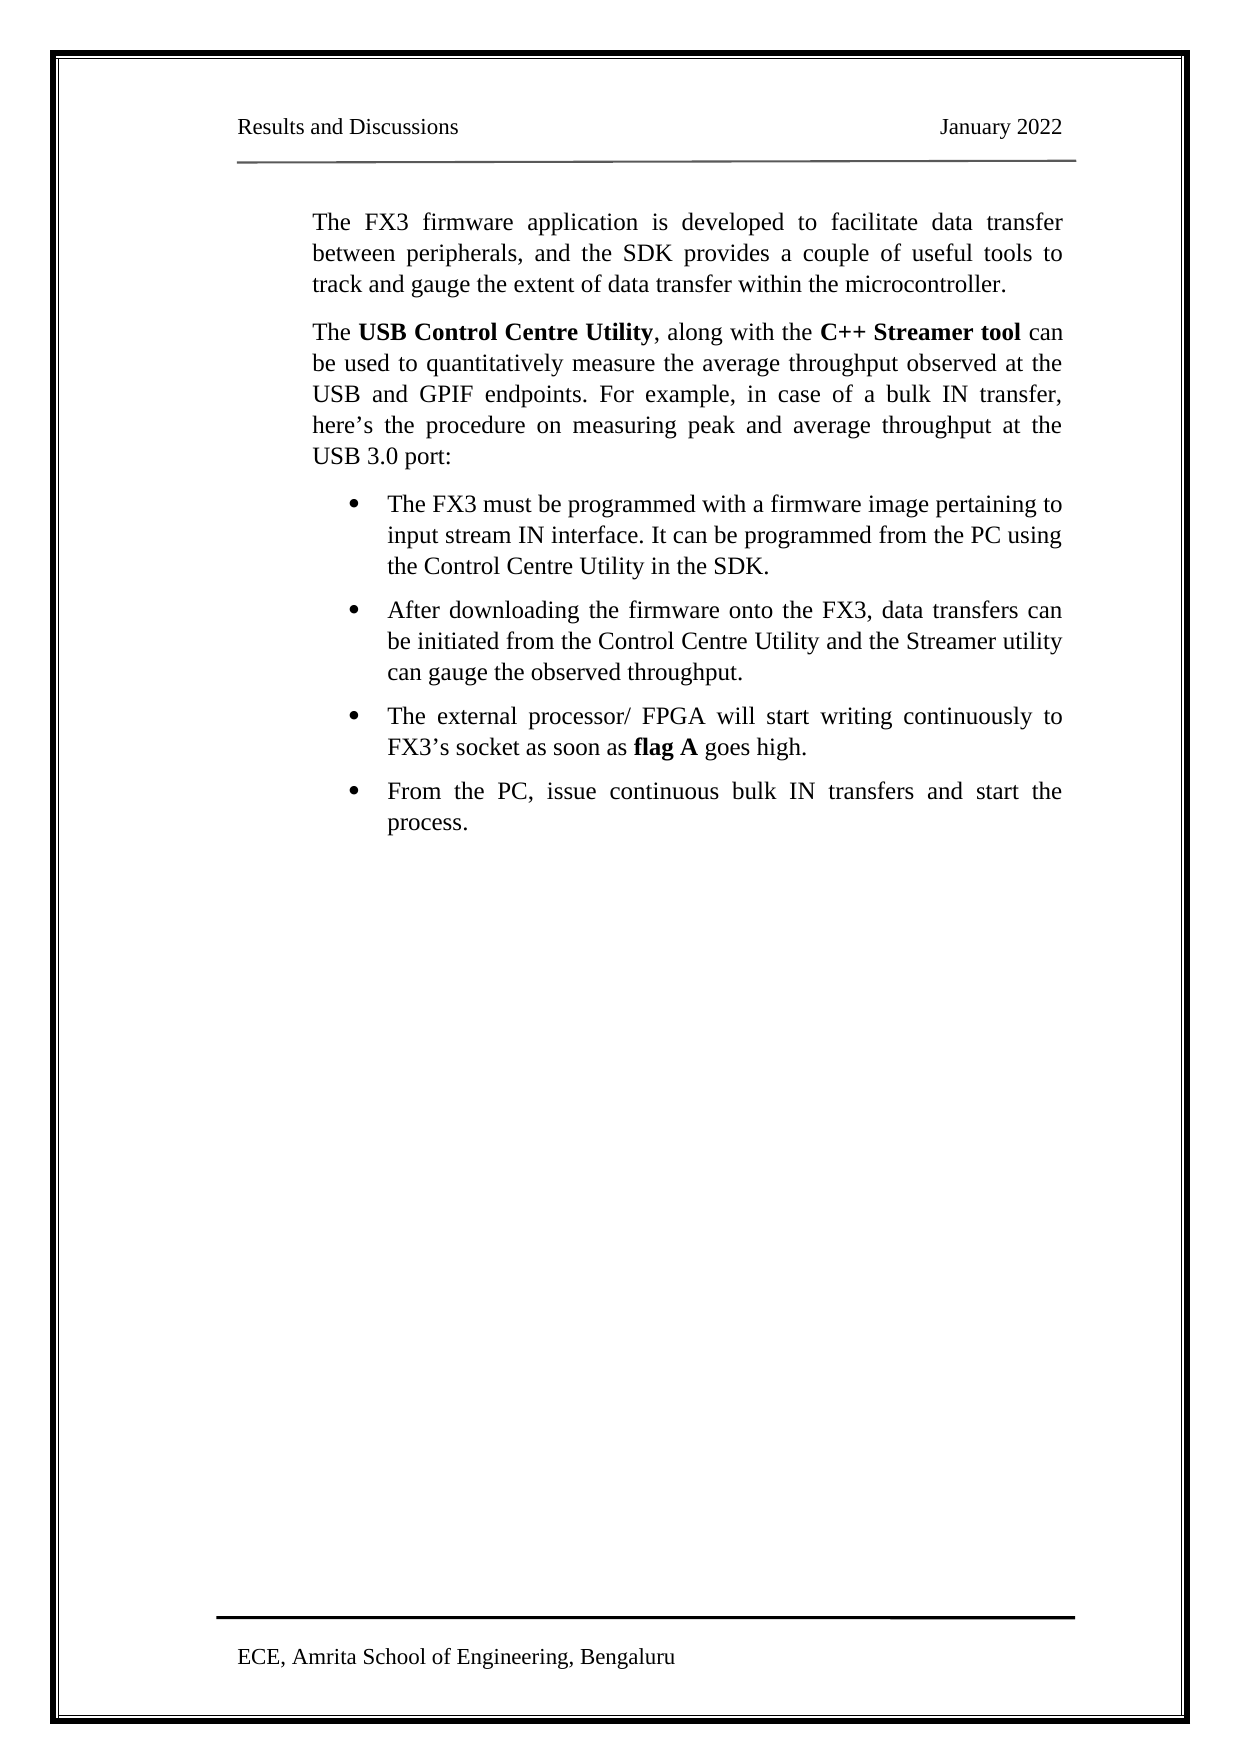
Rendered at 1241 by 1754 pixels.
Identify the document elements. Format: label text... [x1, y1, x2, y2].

list From the PC, issue continuous bulk IN transfers and start the process. [349, 776, 1063, 836]
list The FX3 must be programmed with a firmware image pertaining to input stream IN interface. It can be programmed from the PC using the Control Centre Utility in the SDK. [349, 489, 1063, 579]
text The FX3 firmware application is developed to facilitate data transfer between peripherals, and the SDK provides a couple of useful tools to track and gauge the extent of data transfer within the microcontroller. [312, 207, 1063, 298]
list The external processor/ FPGA will start writing continuously to FX3’s socket as soon as flag A goes high. [349, 701, 1063, 761]
list After downloading the firmware onto the FX3, data transfers can be initiated from the Control Centre Utility and the Streamer utility can gauge the observed throughput. [349, 595, 1063, 686]
text The USB Control Centre Utility, along with the C++ Streamer tool can be used to quantitatively measure the average throughput observed at the USB and GPIF endpoints. For example, in case of a bulk IN transfer, here’s the procedure on measuring peak and average throughput at the USB 3.0 port: [312, 317, 1063, 470]
